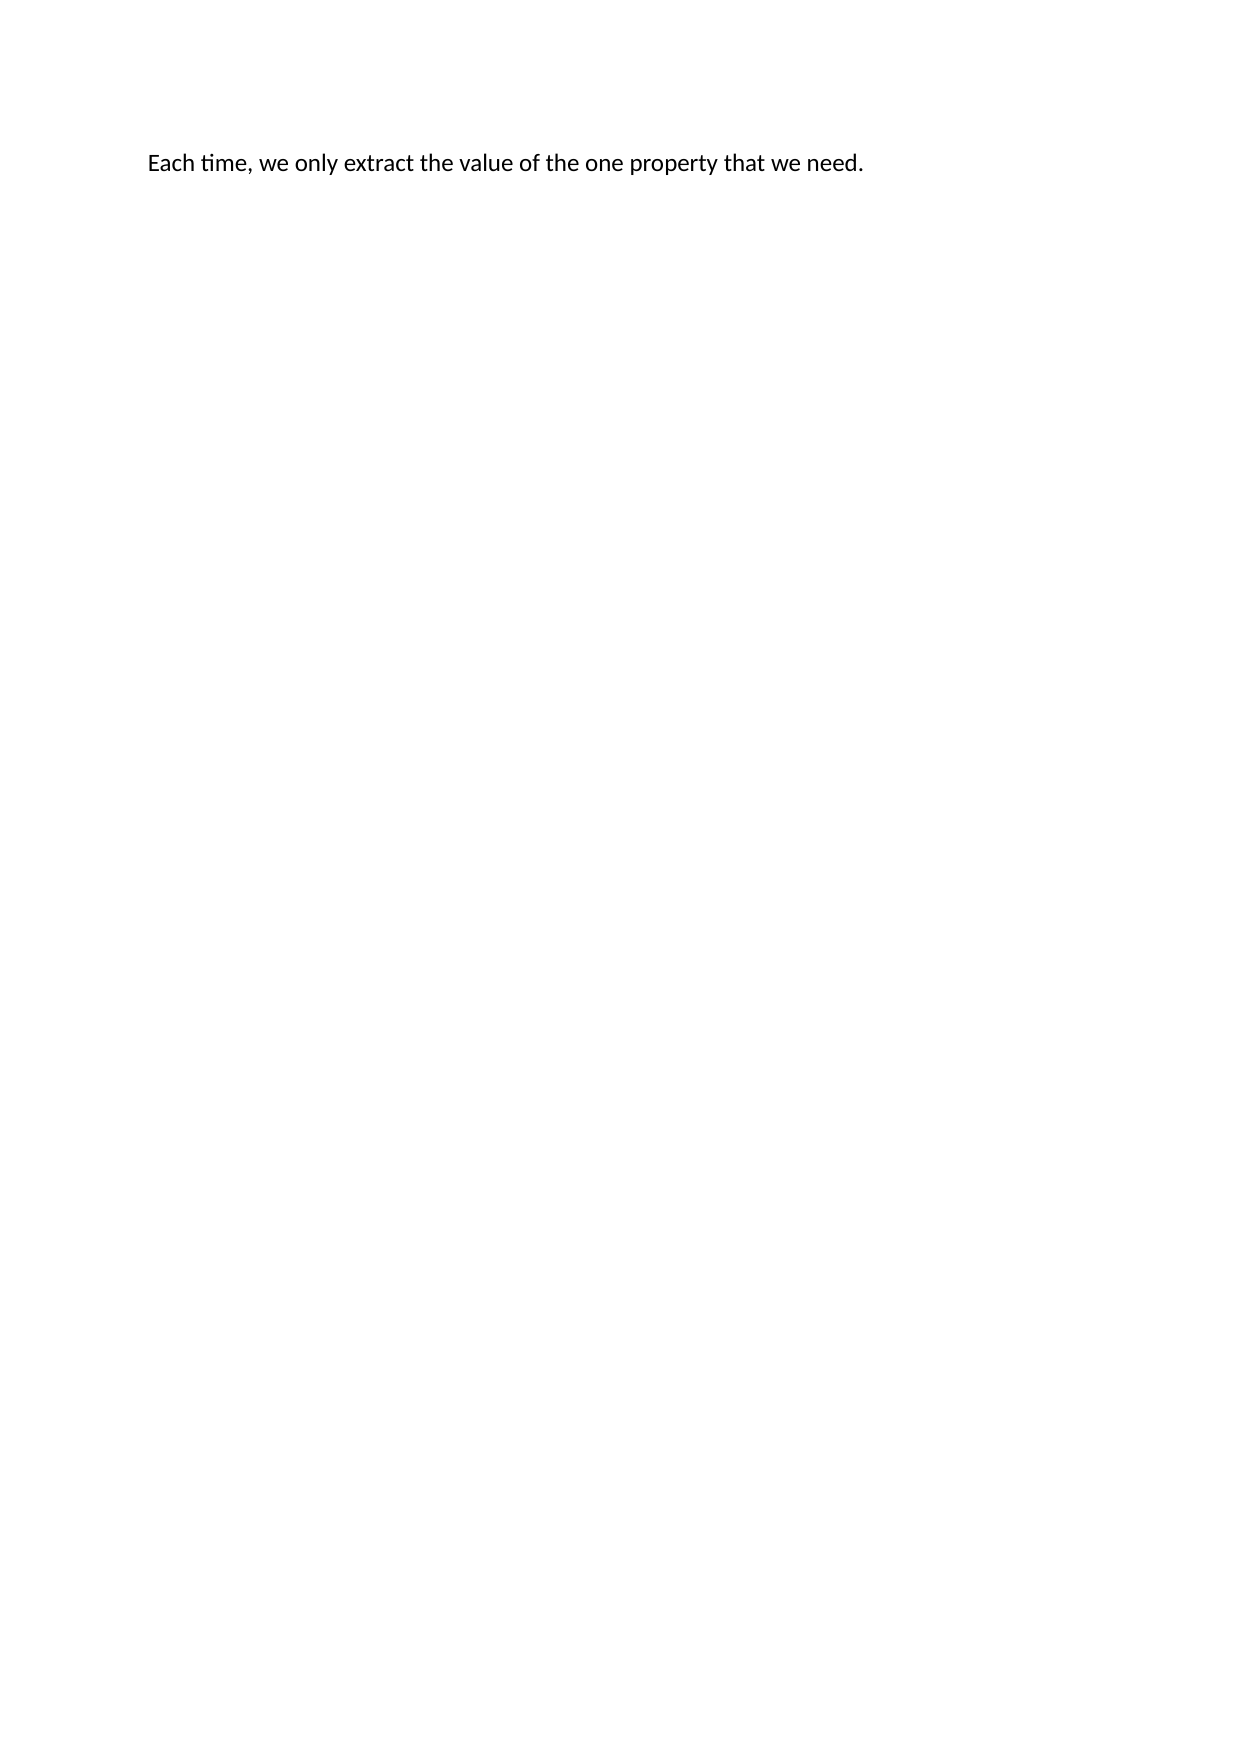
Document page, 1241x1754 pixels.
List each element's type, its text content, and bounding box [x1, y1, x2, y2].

text Each time, we only extract the value of the one property that we need. [148, 148, 1093, 178]
